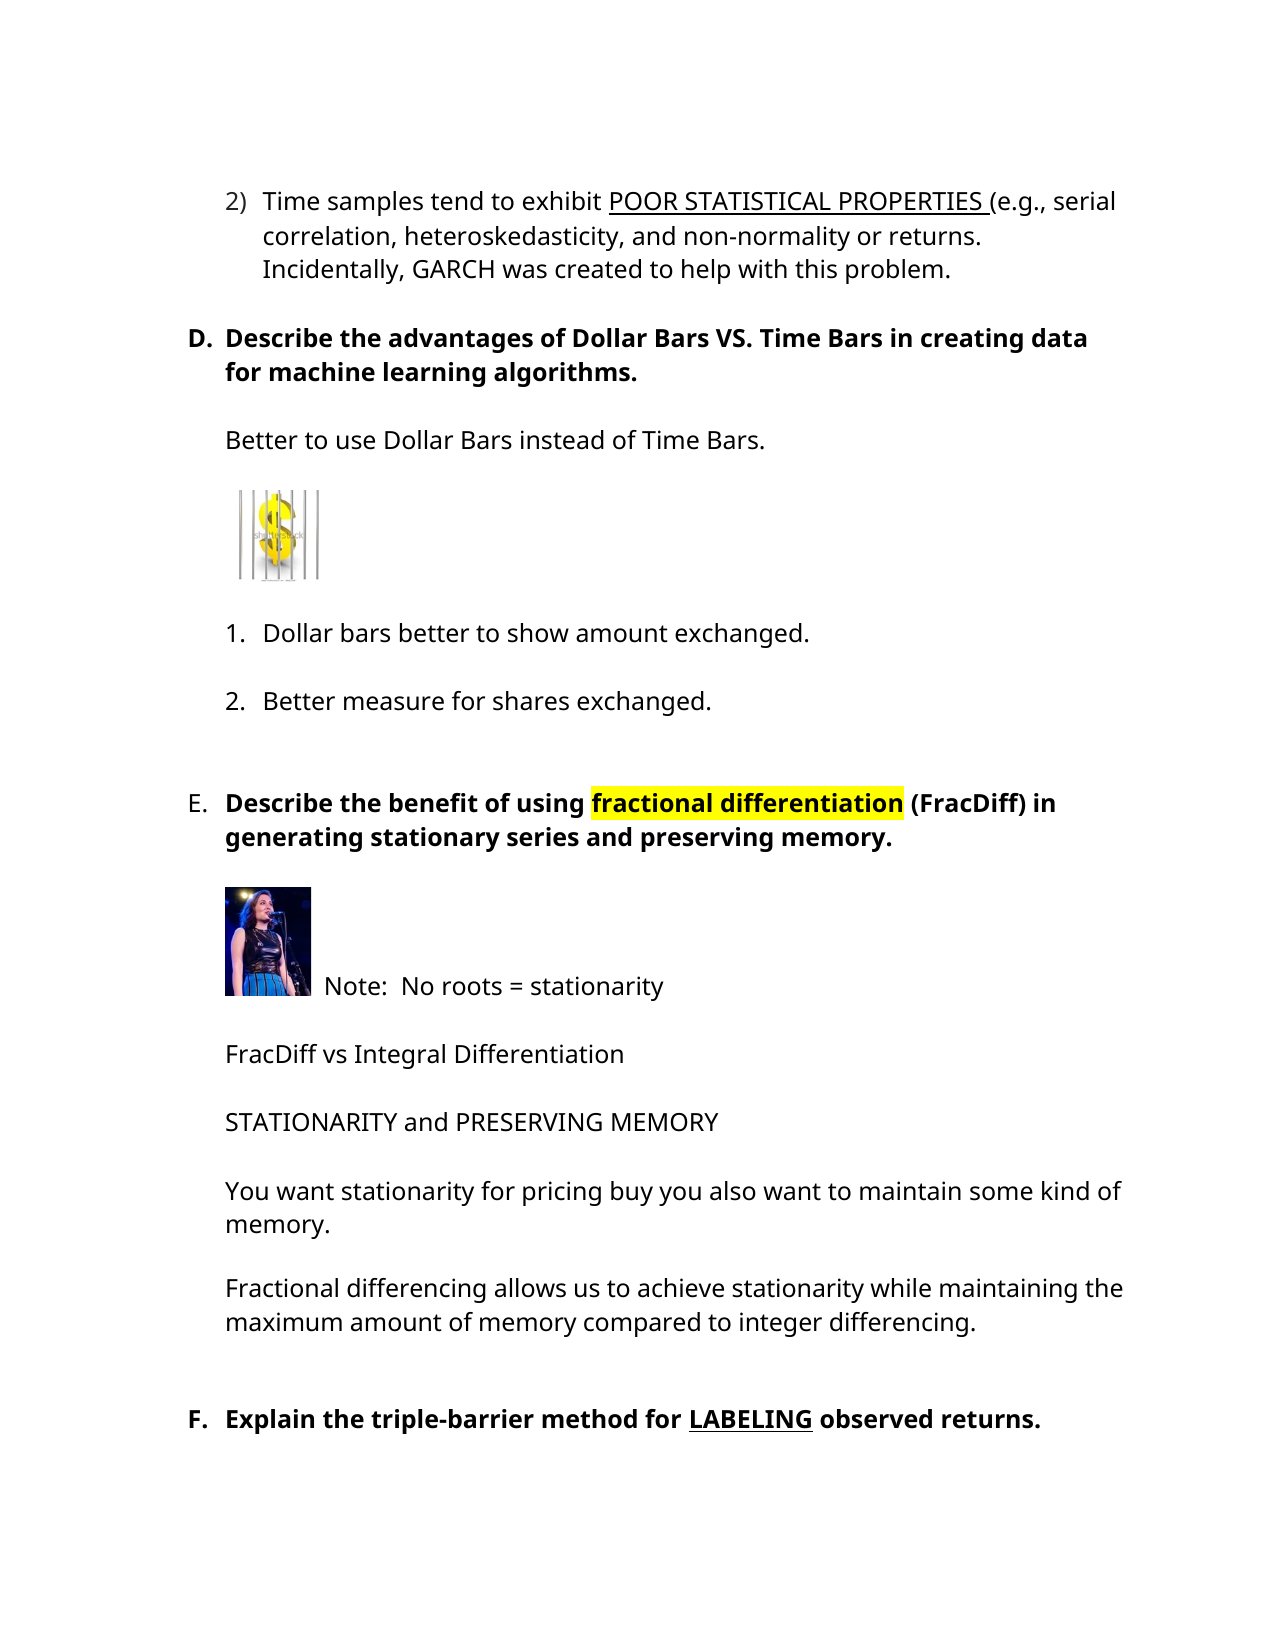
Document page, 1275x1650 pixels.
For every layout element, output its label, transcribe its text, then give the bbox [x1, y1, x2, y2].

text STATIONARITY and PRESERVING MEMORY [225, 1105, 1125, 1139]
picture [234, 490, 323, 582]
text Fractional differencing allows us to achieve stationarity while maintaining the maximum amount of memory compared to integer differencing. [225, 1270, 1125, 1338]
text Note: No roots = stationarity [225, 888, 1125, 1003]
list Better measure for shares exchanged. [225, 683, 1125, 718]
text You want stationarity for pricing buy you also want to maintain some kind of memory. [225, 1173, 1125, 1241]
picture [225, 887, 312, 996]
list Describe the advantages of Dollar Bars VS. Time Bars in creating data for machine learning algorithms. [187, 320, 1125, 388]
list FracDiff vs Integral Differentiation [225, 1037, 1125, 1071]
list Dollar bars better to show amount exchanged. [225, 615, 1125, 649]
text Better to use Dollar Bars instead of Time Bars. [225, 422, 1125, 457]
list Time samples tend to exhibit POOR STATISTICAL PROPERTIES (e.g., serial correlation, heteroskedasticity, and non-normality or returns. Incidentally, GARCH was created to help with this problem. [225, 184, 1125, 286]
list Describe the benefit of using fractional differentiation (FracDiff) in generating stationary series and preserving memory. [187, 786, 1125, 854]
list Explain the triple-barrier method for LABELING observed returns. [187, 1402, 1125, 1436]
